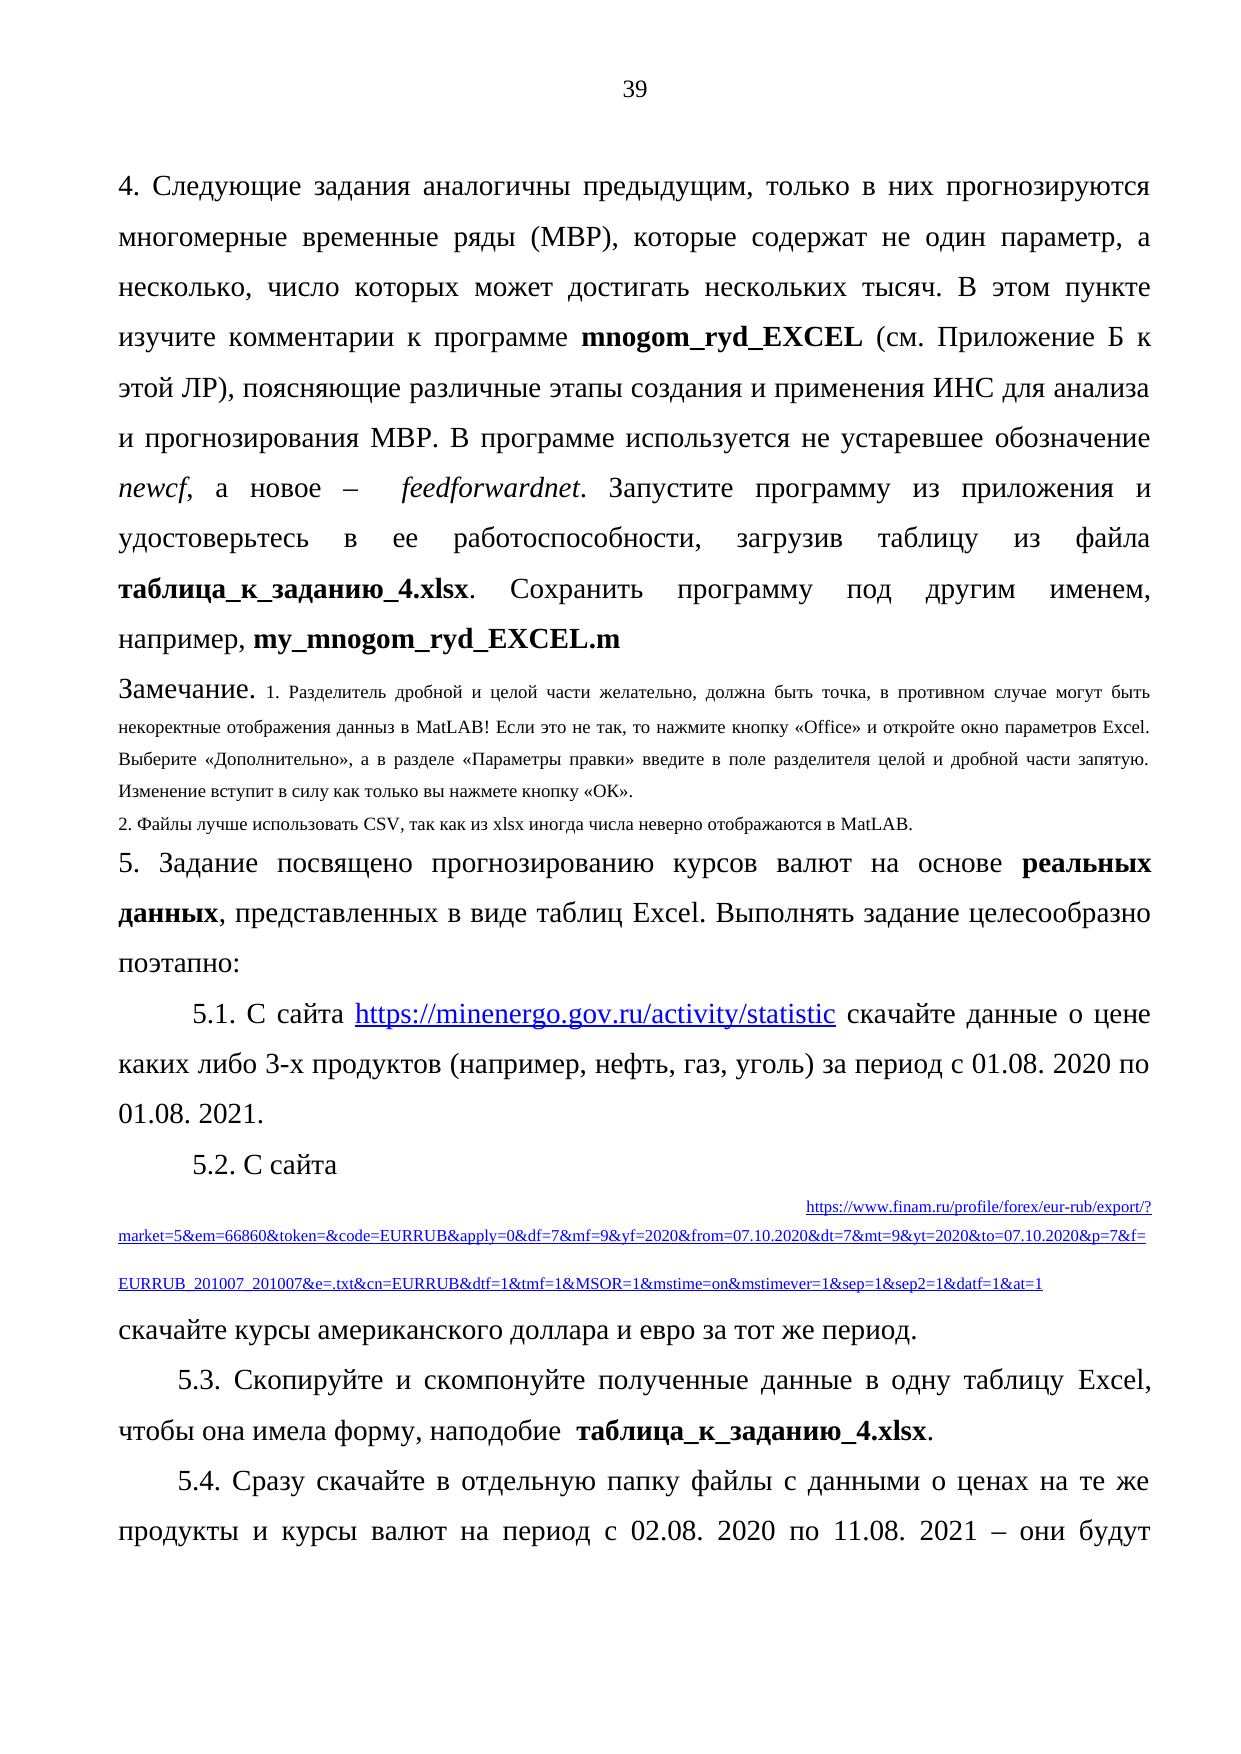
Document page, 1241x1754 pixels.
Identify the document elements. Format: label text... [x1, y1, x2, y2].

text 5.1. С сайта https://minenergo.gov.ru/activity/statistic скачайте данные о цене каких либо 3-х продуктов (например, нефть, газ, уголь) за период с 01.08. 2020 по 01.08. 2021. [118, 996, 1152, 1130]
text Замечание. 1. Разделитель дробной и целой части желательно, должна быть точка, в противном случае могут быть некоректные отображения данныз в MatLAB! Если это не так, то нажмите кнопку «Office» и откройте окно параметров Excel. Выберите «Дополнительно», а в разделе «Параметры правки» введите в поле разделителя целой и дробной части запятую. Изменение вступит в силу как только вы нажмете кнопку «ОК». [118, 672, 1152, 802]
text 4. Следующие задания аналогичны предыдущим, только в них прогнозируются многомерные временные ряды (МВР), которые содержат не один параметр, а несколько, число которых может достигать нескольких тысяч. В этом пункте изучите комментарии к программе mnogom_ryd_EXCEL (см. Приложение Б к этой ЛР), поясняющие различные этапы создания и применения ИНС для анализа и прогнозирования МВР. В программе используется не устаревшее обозначение newcf, а новое – feedforwardnet. Запустите программу из приложения и удостоверьтесь в ее работоспособности, загрузив таблицу из файла таблица_к_заданию_4.xlsx. Сохранить программу под другим именем, например, my_mnogom_ryd_EXCEL.m [118, 168, 1152, 655]
text 5. Задание посвящено прогнозированию курсов валют на основе реальных данных, представленных в виде таблиц Excel. Выполнять задание целесообразно поэтапно: [118, 845, 1152, 979]
text 5.2. С сайта [118, 1147, 1152, 1180]
text скачайте курсы американского доллара и евро за тот же период. [118, 1312, 1152, 1346]
text 5.3. Cкопируйте и скомпонуйте полученные данные в одну таблицу Excel, чтобы она имела форму, наподобие таблица_к_заданию_4.xlsx. [118, 1362, 1152, 1446]
text 2. Файлы лучше использовать CSV, так как из xlsx иногда числа неверно отображаются в MatLAB. [118, 813, 1152, 834]
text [118, 1463, 1152, 1547]
text https://www.finam.ru/profile/forex/eur-rub/export/?market=5&em=66860&token=&code=EURRUB&apply=0&df=7&mf=9&yf=2020&from=07.10.2020&dt=7&mt=9&yt=2020&to=07.10.2020&p=7&f=EURRUB_201007_201007&e=.txt&cn=EURRUB&dtf=1&tmf=1&MSOR=1&mstime=on&mstimever=1&sep=1&sep2=1&datf=1&at=1 [118, 1197, 1152, 1295]
